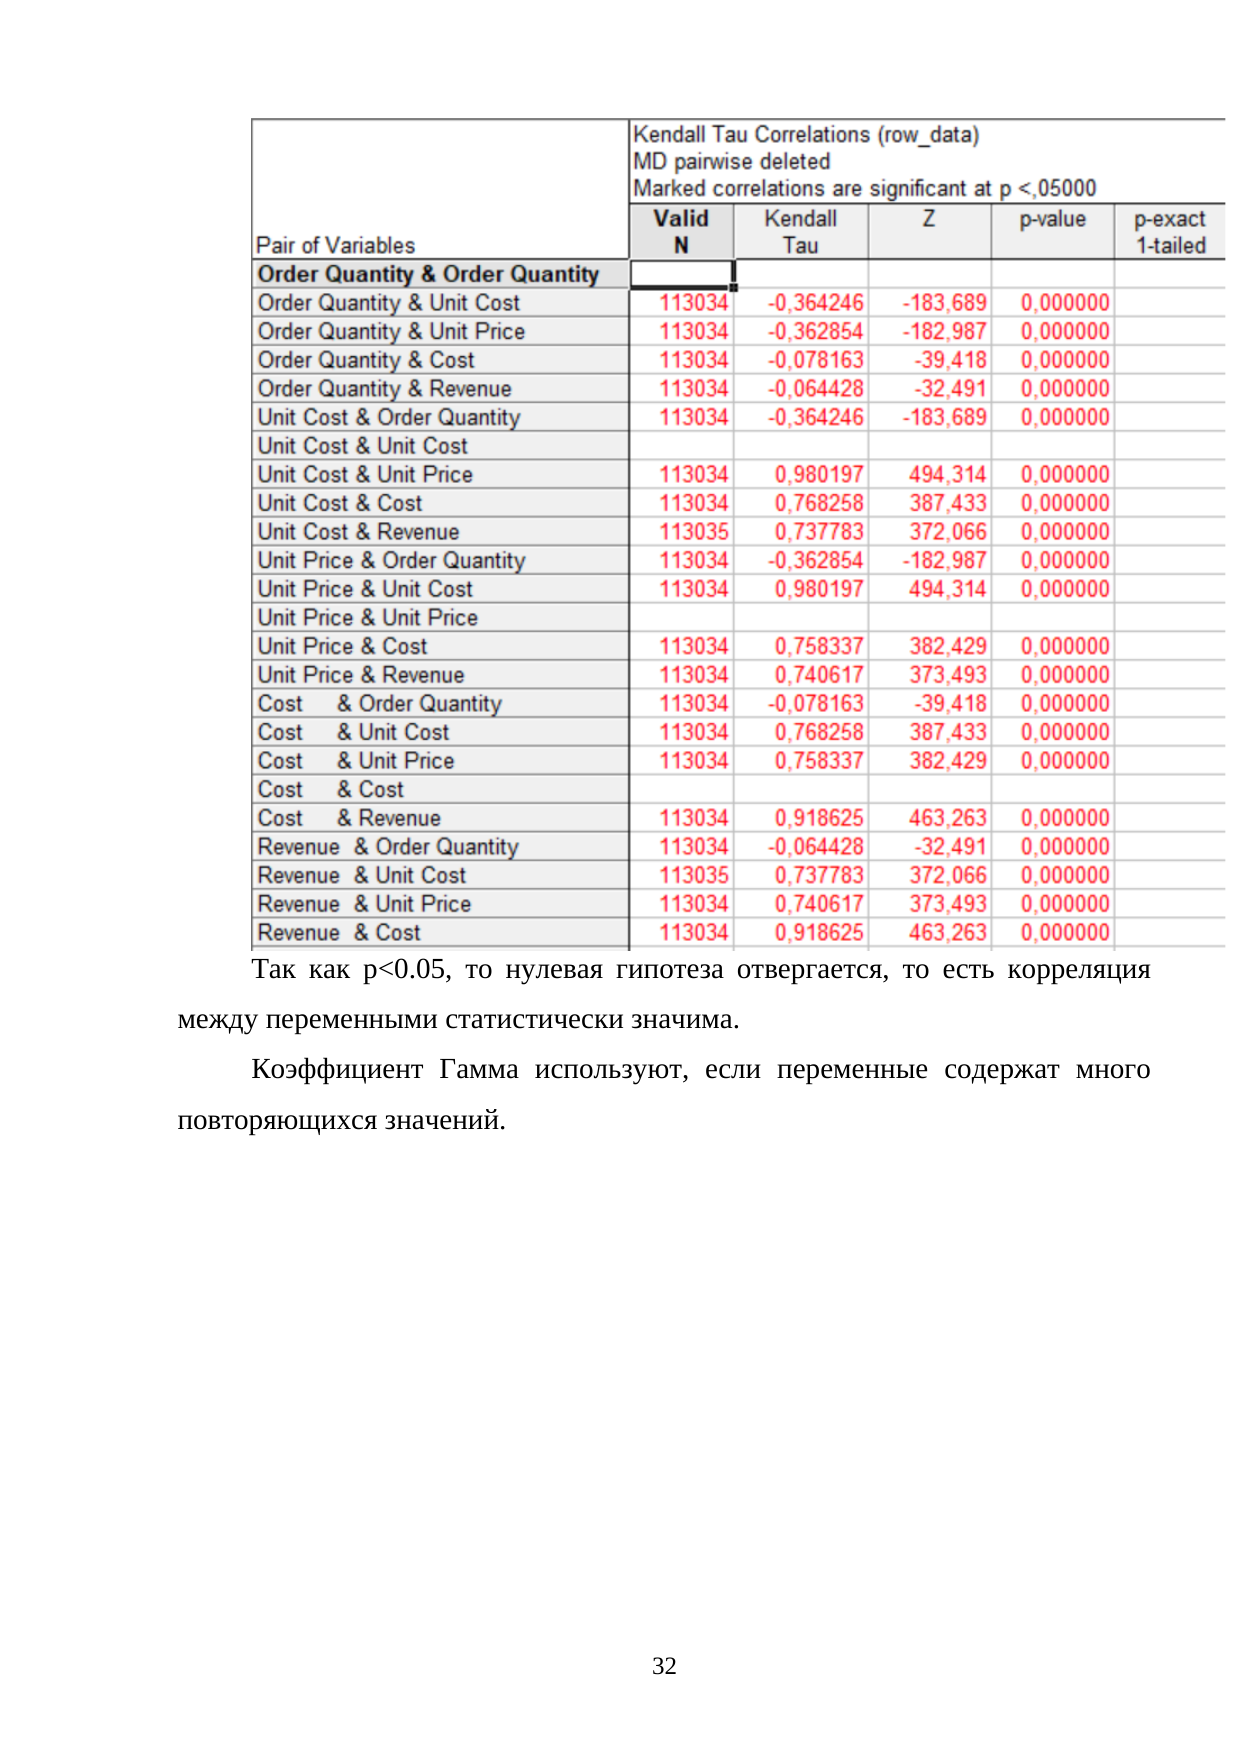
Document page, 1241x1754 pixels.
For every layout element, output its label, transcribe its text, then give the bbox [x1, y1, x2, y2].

text Коэффициент Гамма используют, если переменные содержат много повторяющихся значений. [177, 1052, 1152, 1136]
picture [251, 118, 1226, 951]
text Так как p<0.05, то нулевая гипотеза отвергается, то есть корреляция между переменными статистически значима. [177, 951, 1152, 1035]
